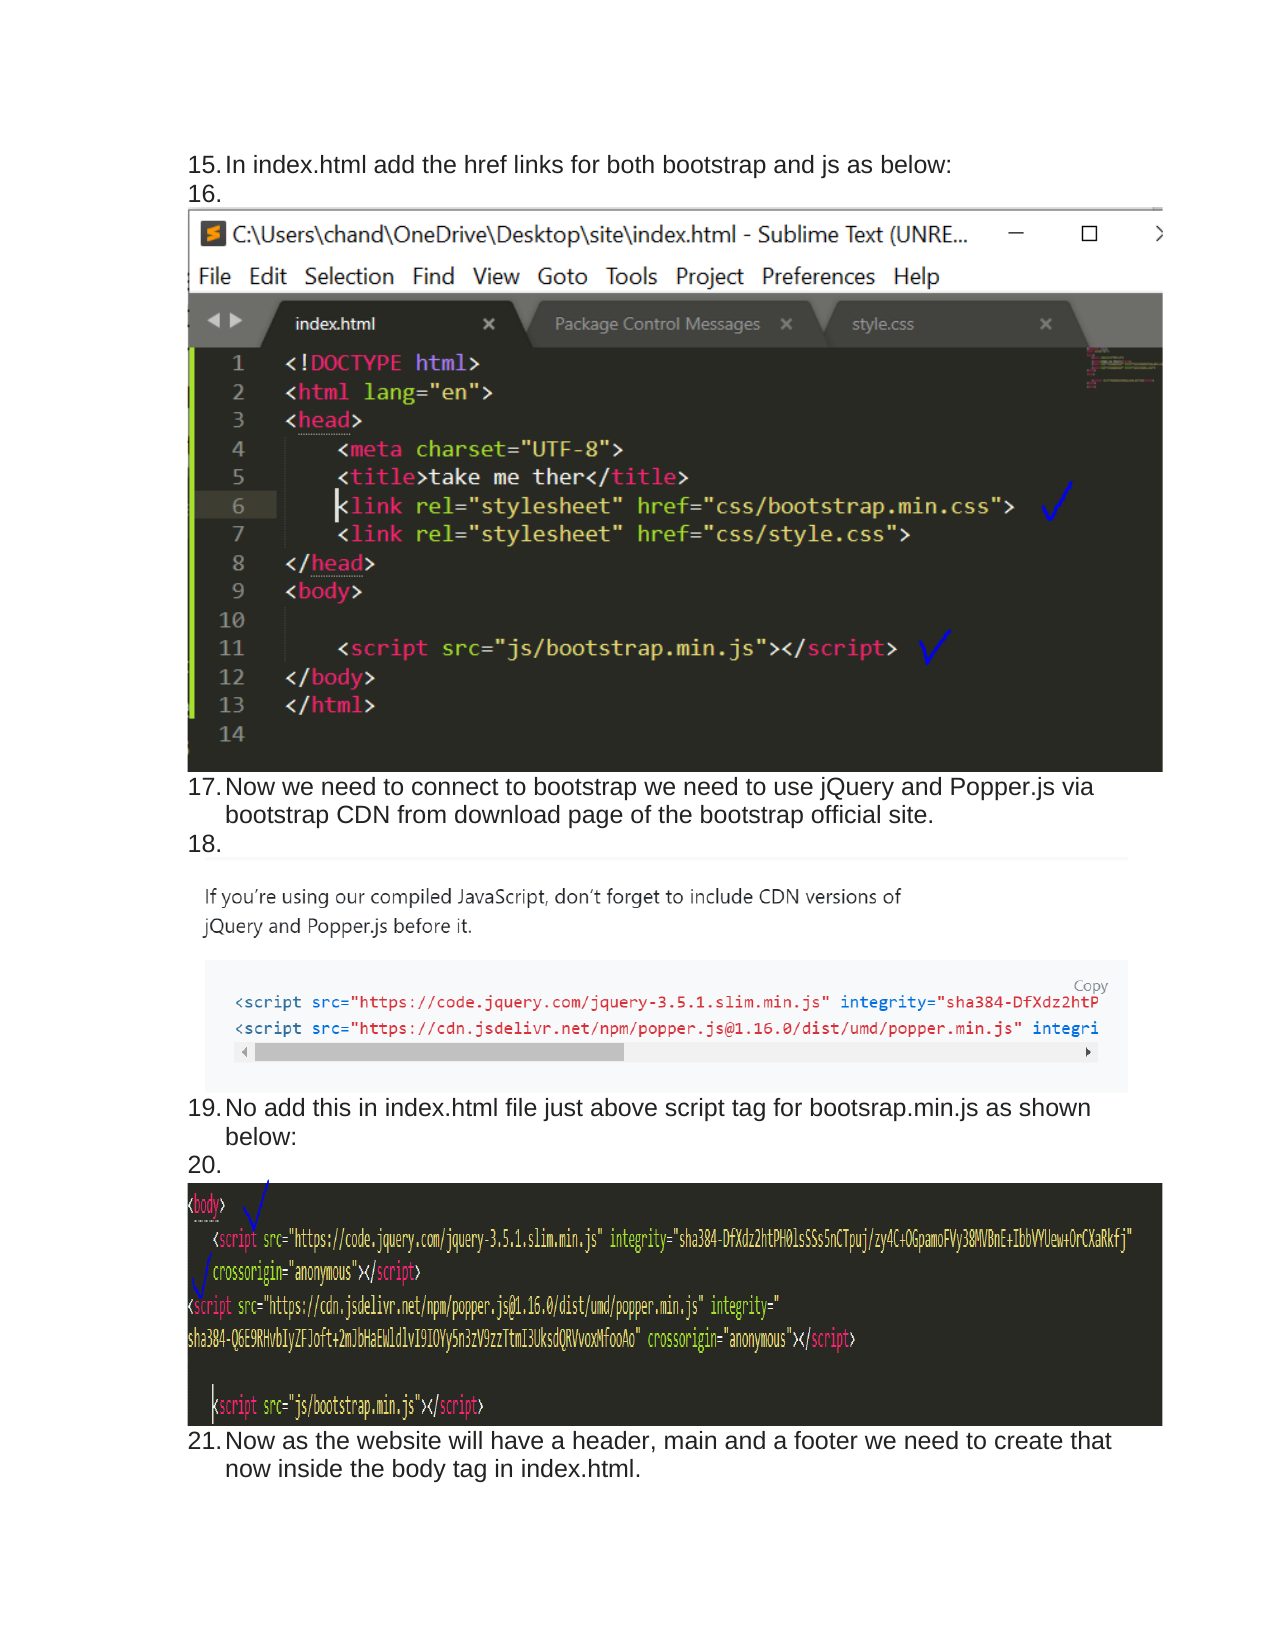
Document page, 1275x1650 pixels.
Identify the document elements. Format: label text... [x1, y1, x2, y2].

picture [187, 857, 1163, 1093]
list Now we need to connect to bootstrap we need to use jQuery and Popper.js via bootstrap CDN from download page of the bootstrap official site. [187, 772, 1125, 829]
list No add this in index.html file just above script tag for bootsrap.min.js as shown below: [187, 1093, 1125, 1150]
list Now as the website will have a header, main and a footer we need to create that now inside the body tag in index.html. [187, 1426, 1125, 1483]
picture [187, 1179, 1163, 1426]
picture [187, 207, 1163, 772]
list In index.html add the href links for both bootstrap and js as below: [187, 150, 1125, 179]
